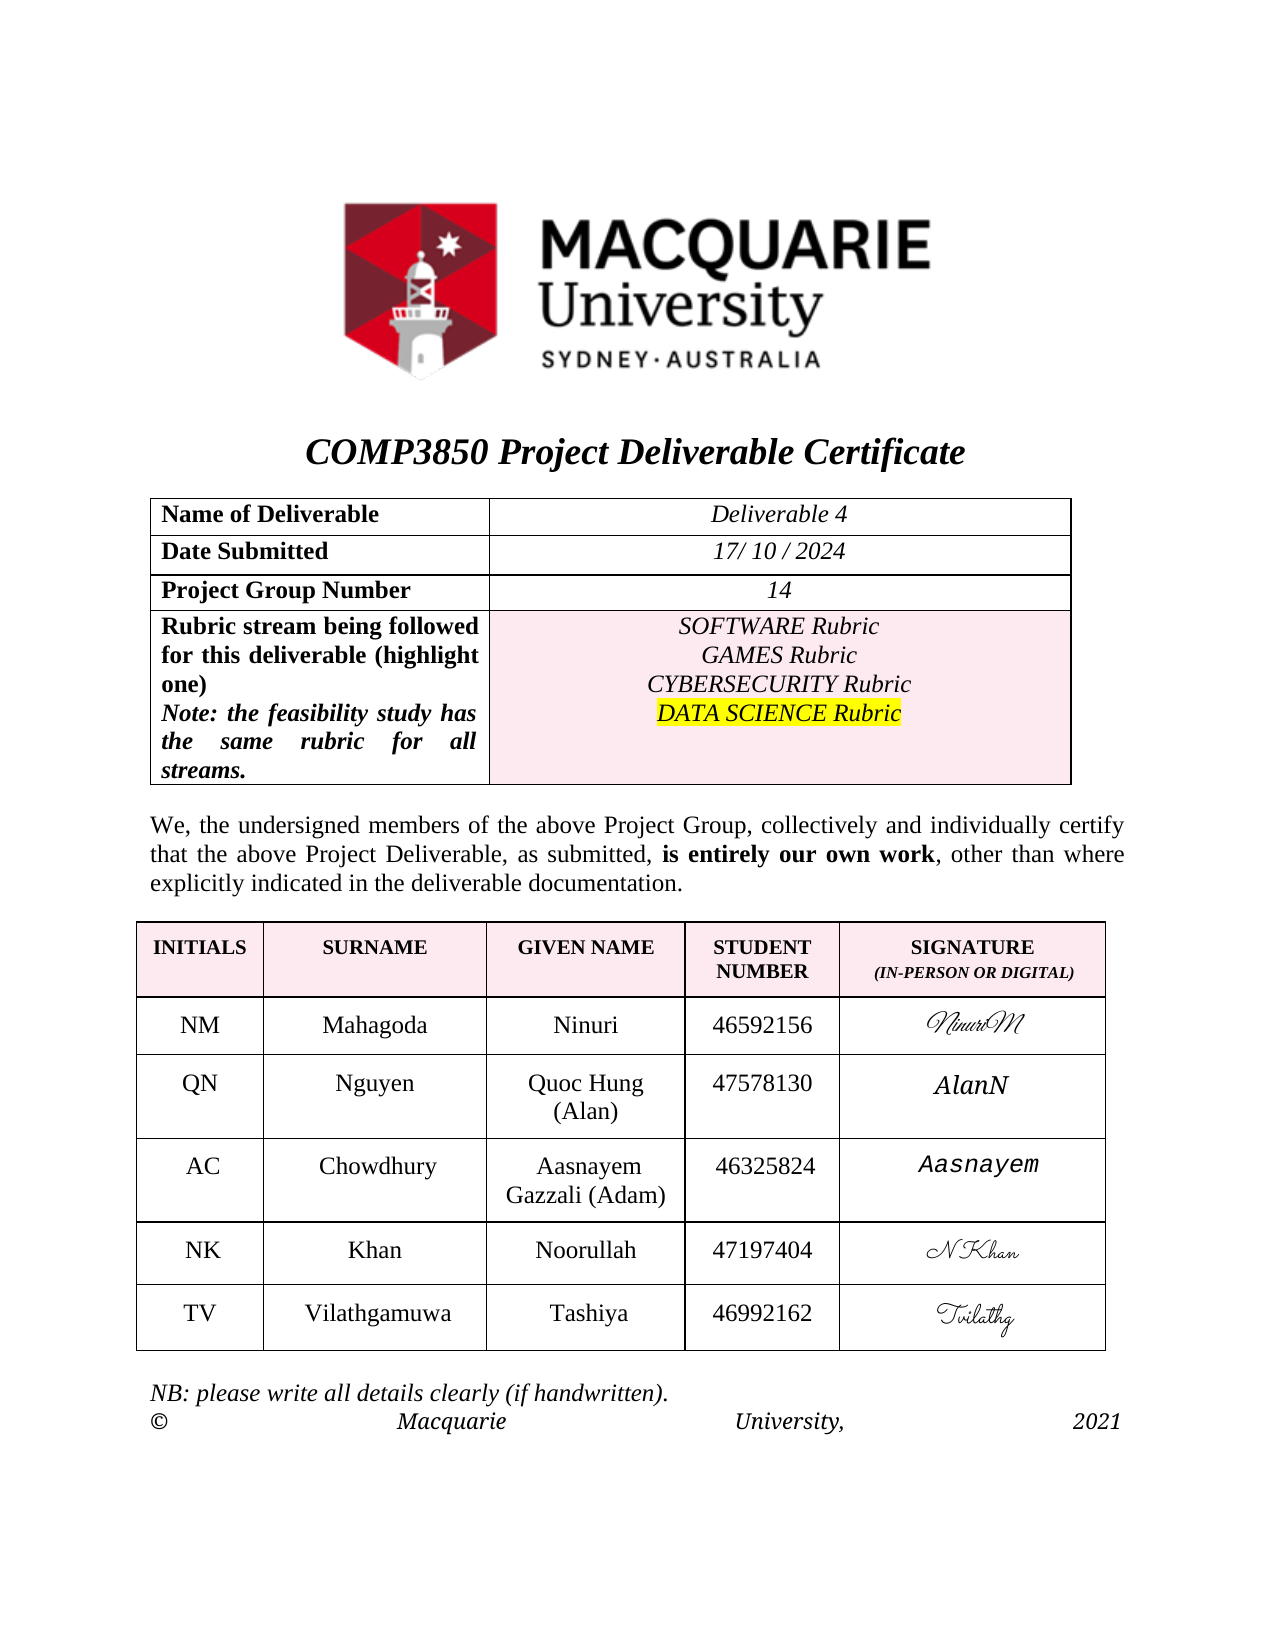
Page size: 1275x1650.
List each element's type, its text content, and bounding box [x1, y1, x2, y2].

table_cell 47578130 [686, 1055, 839, 1138]
table_header STUDENT NUMBER [686, 923, 839, 996]
table_cell NK [137, 1223, 263, 1284]
table_cell Project Group Number [151, 576, 489, 610]
table_cell Vilathgamuwa [264, 1285, 486, 1350]
table_cell Ninuri [487, 998, 684, 1054]
table_header GIVEN NAME [487, 923, 684, 996]
table_header SURNAME [264, 923, 486, 996]
text NB: please write all details clearly (if handwritten). [150, 1378, 1125, 1406]
table_cell SOFTWARE Rubric GAMES Rubric CYBERSECURITY Rubric DATA SCIENCE Rubric [490, 611, 1070, 784]
text We, the undersigned members of the above Project Group, collectively and individually certify that the above Project Deliverable, as submitted, is entirely our own work, other than where explicitly indicated in the deliverable documentation. [150, 810, 1125, 896]
picture [269, 175, 1006, 405]
table_cell 17/ 10 / 2024 [490, 536, 1070, 574]
table_header INITIALS [137, 923, 263, 996]
table_cell Tvilathg [840, 1285, 1105, 1350]
table_header Name of Deliverable [151, 499, 489, 535]
table_cell Tashiya [487, 1285, 684, 1350]
table_cell AC [137, 1139, 263, 1221]
table_cell Noorullah [487, 1223, 684, 1284]
table_cell QN [137, 1055, 263, 1138]
table_cell 46325824 [686, 1139, 839, 1221]
table_cell Aasnayem [840, 1139, 1105, 1221]
table_header SIGNATURE (IN-PERSON OR DIGITAL) [840, 923, 1105, 996]
table_cell Rubric stream being followed for this deliverable (highlight one) Note: the feasibility study has the same rubric for all streams. [151, 611, 489, 784]
table_cell NinuriM [840, 998, 1105, 1054]
table_cell N Khan [840, 1223, 1105, 1284]
table_cell 46592156 [686, 998, 839, 1054]
table_cell Chowdhury [264, 1139, 486, 1221]
table_cell AlanN [840, 1055, 1105, 1138]
table_cell 47197404 [686, 1223, 839, 1284]
table_cell NM [137, 998, 263, 1054]
table_cell Date Submitted [151, 536, 489, 574]
table_header Deliverable 4 [490, 499, 1070, 535]
table_cell Mahagoda [264, 998, 486, 1054]
table_cell Nguyen [264, 1055, 486, 1138]
table_cell TV [137, 1285, 263, 1350]
text © Macquarie University, 2021 [150, 1406, 1125, 1462]
table_cell Quoc Hung (Alan) [487, 1055, 684, 1138]
table_cell Aasnayem Gazzali (Adam) [487, 1139, 684, 1221]
table_cell 46992162 [686, 1285, 839, 1350]
table_cell 14 [490, 576, 1070, 610]
text COMP3850 Project Deliverable Certificate [150, 429, 1125, 473]
table_cell Khan [264, 1223, 486, 1284]
